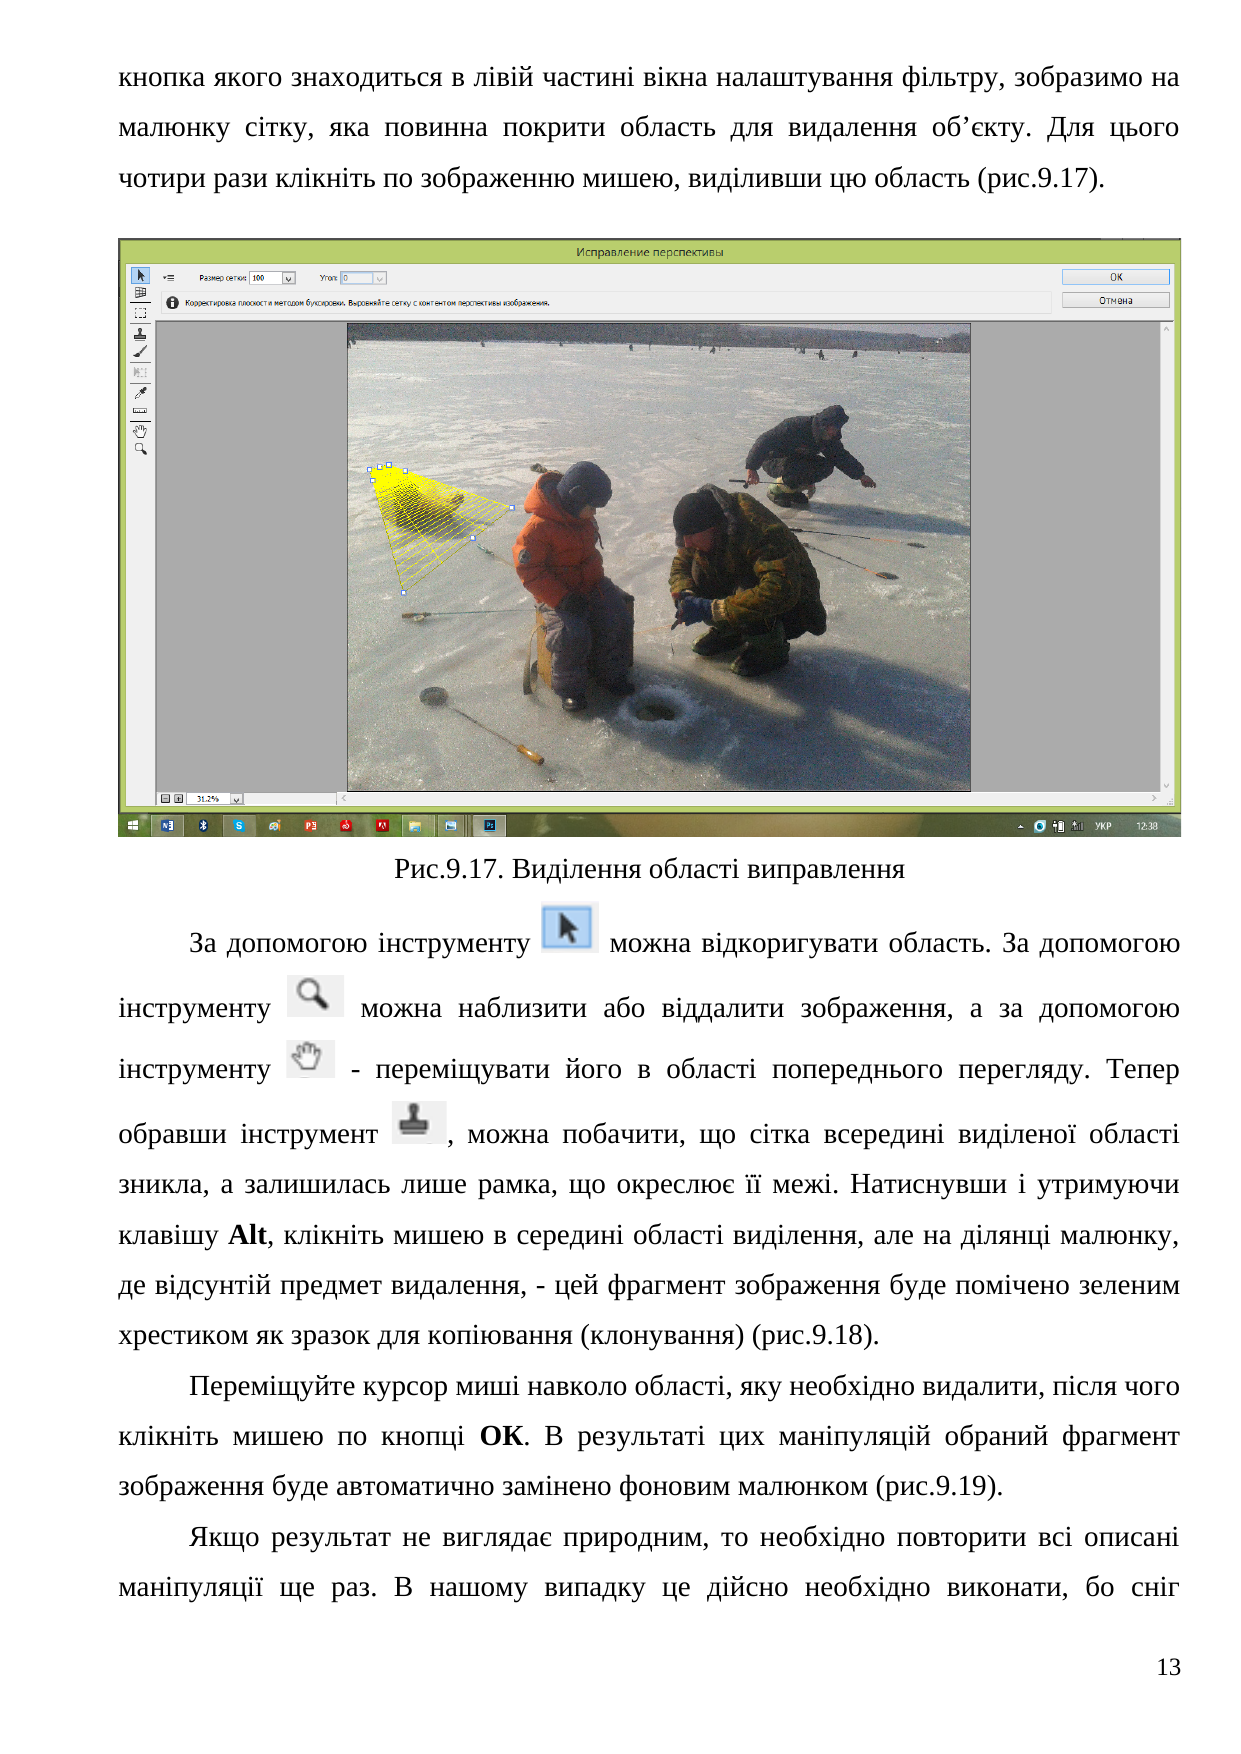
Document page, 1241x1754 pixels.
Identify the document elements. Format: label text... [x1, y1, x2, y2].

text Рис.9.17. Виділення області виправлення [118, 851, 1181, 884]
picture [391, 1101, 447, 1144]
text Переміщуйте курсор миші навколо області, яку необхідно видалити, після чого клікніть мишею по кнопці ОК. В результаті цих маніпуляцій обраний фрагмент зображення буде автоматично замінено фоновим малюнком (рис.9.19). [118, 1368, 1181, 1502]
picture [541, 901, 599, 953]
text За допомогою інструменту можна відкоригувати область. За допомогою інструменту можна наблизити або віддалити зображення, а за допомогою інструменту - переміщувати його в області попереднього перегляду. Тепер обравши інструмент , можна побачити, що сітка всередині виділеної області зникла, а залишилась лише рамка, що окреслює її межі. Натиснувши і утримуючи клавішу Alt, клікніть мишею в середині області виділення, але на ділянці малюнку, де відсунтій предмет видалення, - цей фрагмент зображення буде помічено зеленим хрестиком як зразок для копіювання (клонування) (рис.9.18). [118, 901, 1181, 1351]
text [118, 1519, 1181, 1603]
picture [287, 975, 345, 1017]
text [118, 59, 1181, 193]
picture [118, 238, 1182, 837]
picture [286, 1040, 336, 1078]
